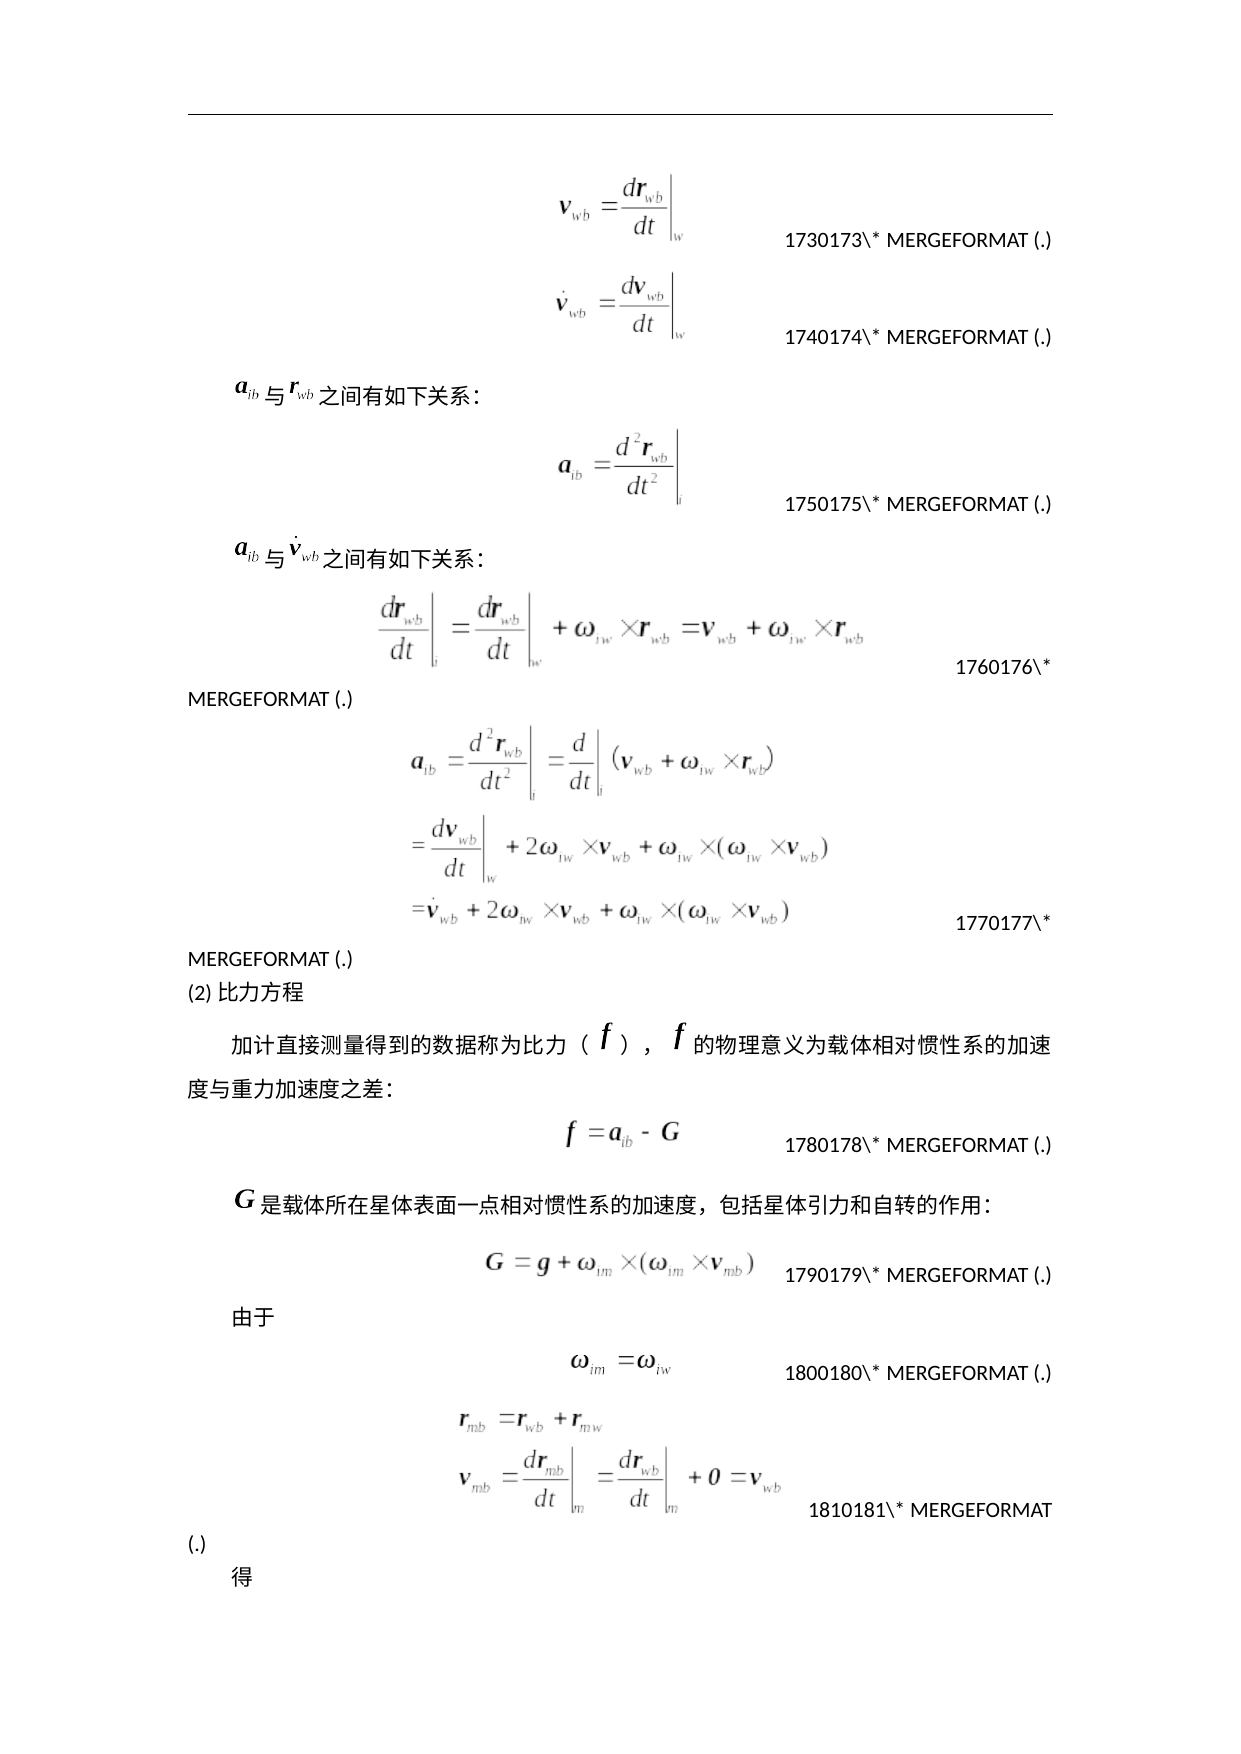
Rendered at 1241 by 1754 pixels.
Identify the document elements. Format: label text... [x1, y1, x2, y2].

text 由于 [187, 1299, 1053, 1332]
text 是载体所在星体表面一点相对惯性系的加速度，包括星体引力和自转的作用： [187, 1169, 1053, 1234]
text 加计直接测量得到的数据称为比力（），的物理意义为载体相对惯性系的加速度与重力加速度之差： [187, 1007, 1053, 1104]
text 得 [187, 1559, 1053, 1592]
text 与之间有如下关系： [187, 519, 1053, 584]
text (2) 比力方程 [187, 974, 1053, 1007]
text 与之间有如下关系： [187, 357, 1053, 422]
